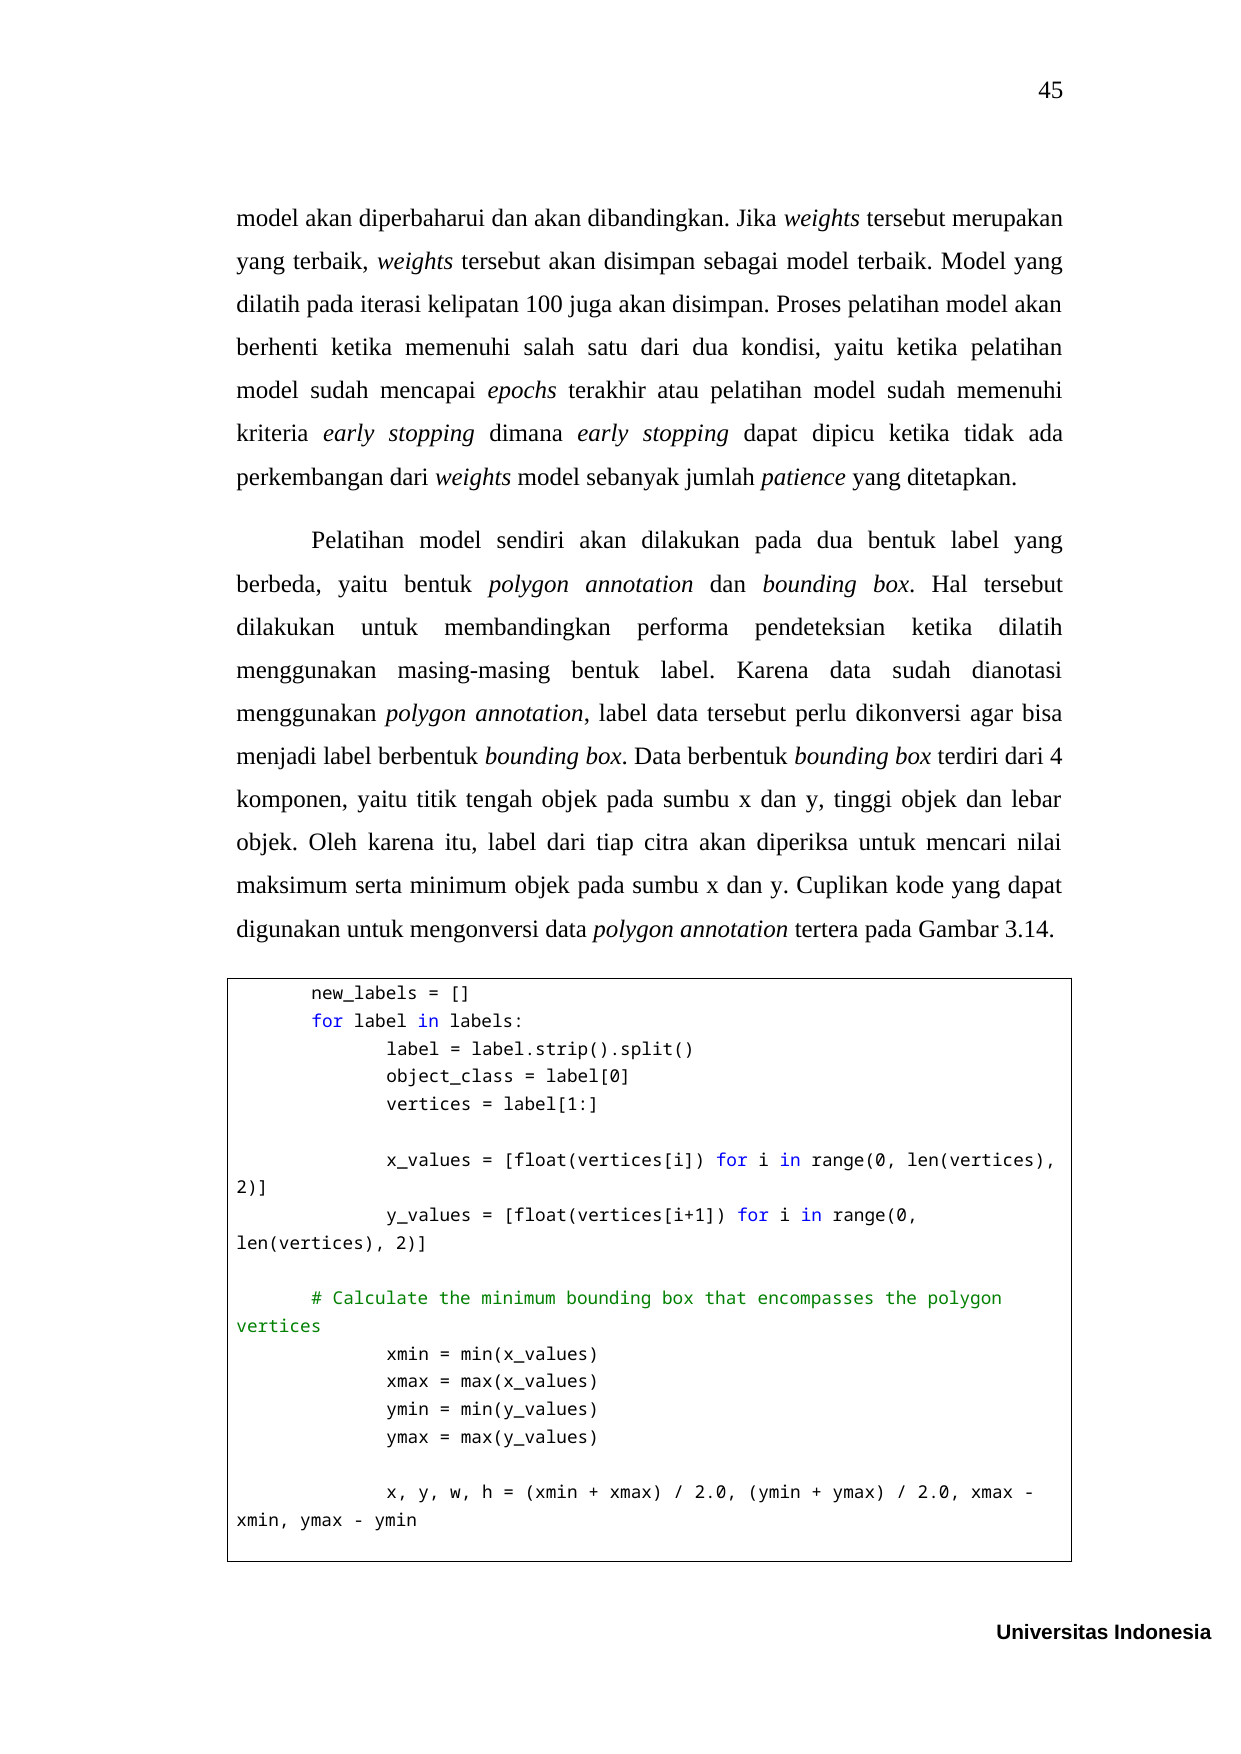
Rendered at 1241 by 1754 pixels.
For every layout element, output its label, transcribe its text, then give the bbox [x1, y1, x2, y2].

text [236, 203, 1063, 490]
text Pelatihan model sendiri akan dilakukan pada dua bentuk label yang berbeda, yaitu bentuk polygon annotation dan bounding box. Hal tersebut dilakukan untuk membandingkan performa pendeteksian ketika dilatih menggunakan masing-masing bentuk label. Karena data sudah dianotasi menggunakan polygon annotation, label data tersebut perlu dikonversi agar bisa menjadi label berbentuk bounding box. Data berbentuk bounding box terdiri dari 4 komponen, yaitu titik tengah objek pada sumbu x dan y, tinggi objek dan lebar objek. Oleh karena itu, label dari tiap citra akan diperiksa untuk mencari nilai maksimum serta minimum objek pada sumbu x dan y. Cuplikan kode yang dapat digunakan untuk mengonversi data polygon annotation tertera pada Gambar 3.14. [236, 526, 1063, 942]
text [228, 979, 1071, 1561]
